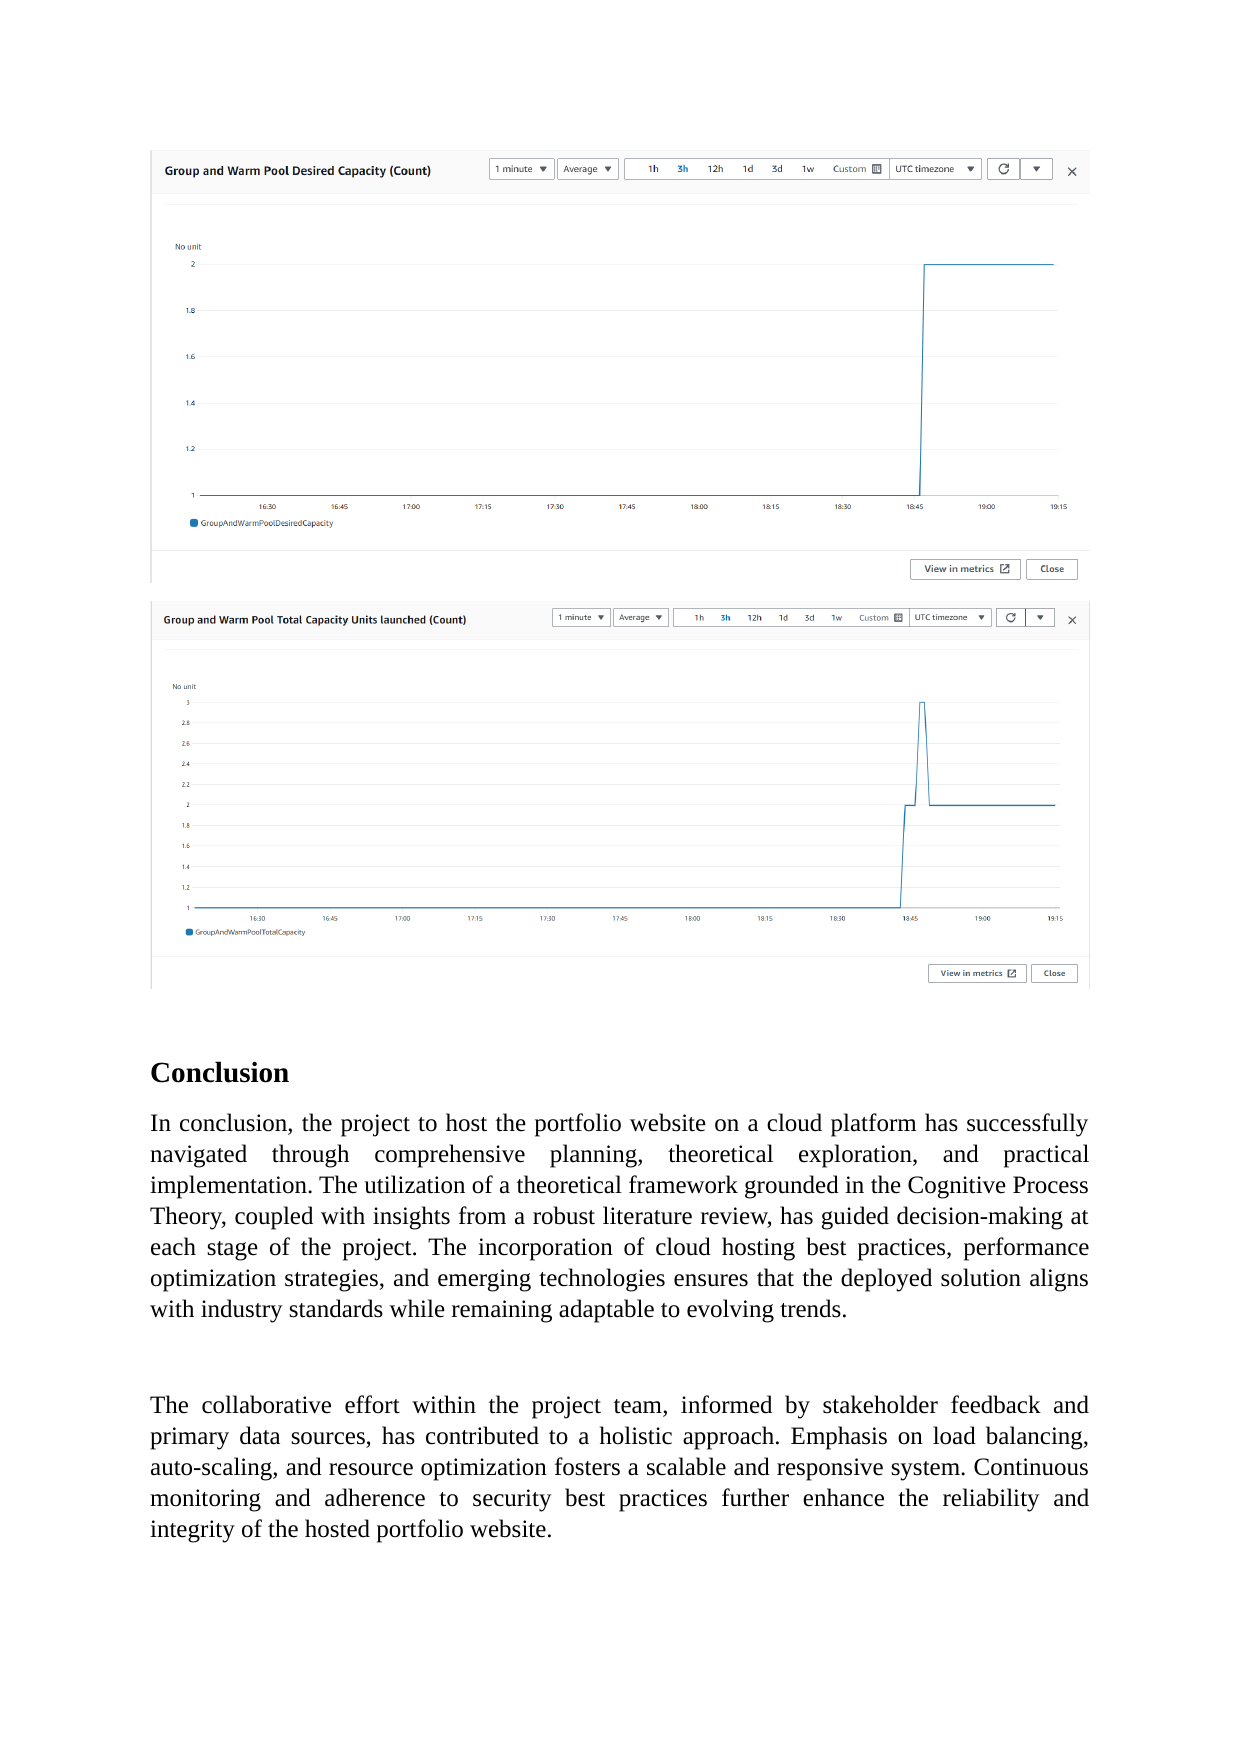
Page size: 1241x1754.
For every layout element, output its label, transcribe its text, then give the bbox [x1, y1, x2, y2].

text In conclusion, the project to host the portfolio website on a cloud platform has successfully navigated through comprehensive planning, theoretical exploration, and practical implementation. The utilization of a theoretical framework grounded in the Cognitive Process Theory, coupled with insights from a robust literature review, has guided decision-making at each stage of the project. The incorporation of cloud hosting best practices, performance optimization strategies, and emerging technologies ensures that the deployed solution aligns with industry standards while remaining adaptable to evolving trends. [150, 1108, 1090, 1323]
text Conclusion [150, 1055, 1090, 1089]
picture [150, 150, 1091, 583]
picture [150, 601, 1091, 989]
text The collaborative effort within the project team, informed by stakeholder feedback and primary data sources, has contributed to a holistic approach. Emphasis on load balancing, auto-scaling, and resource optimization fosters a scalable and responsive system. Continuous monitoring and adherence to security best practices further enhance the reliability and integrity of the hosted portfolio website. [150, 1390, 1090, 1543]
